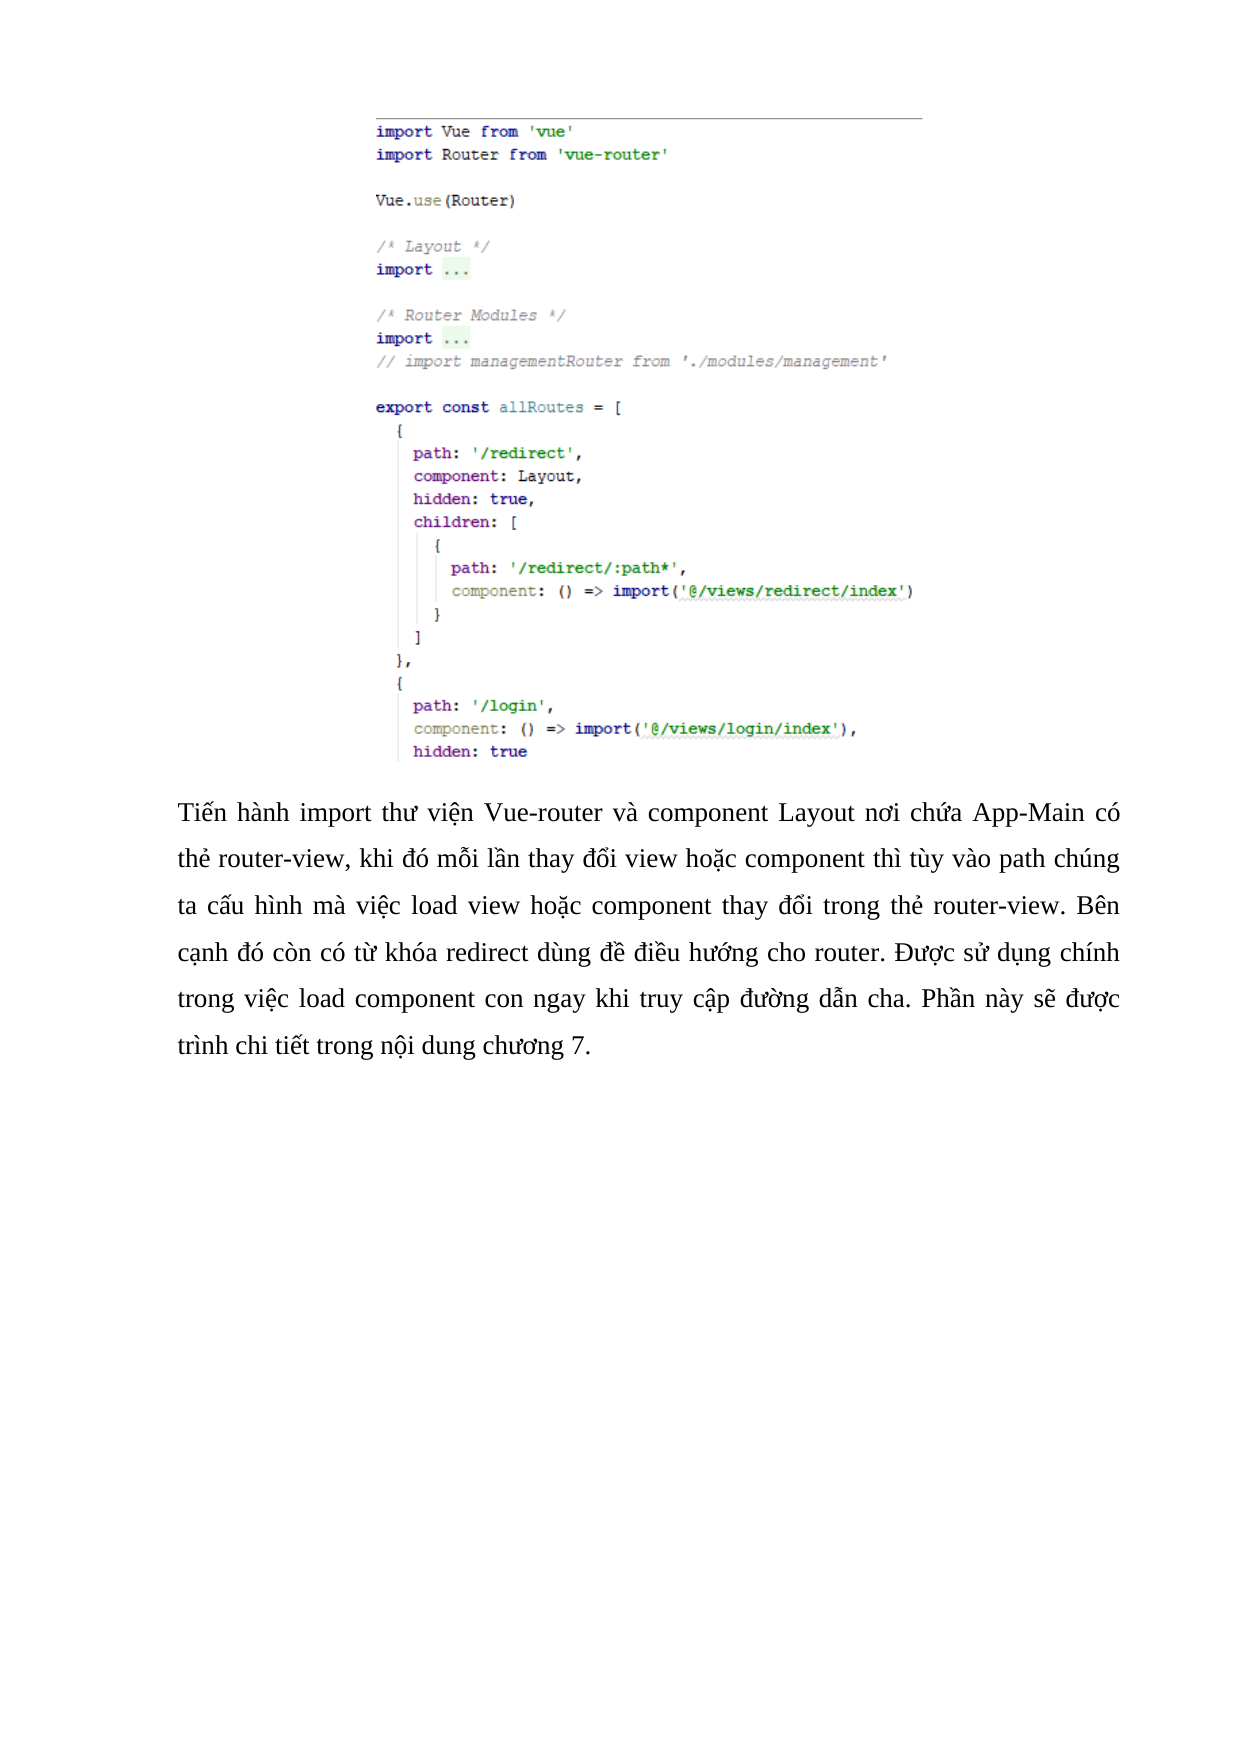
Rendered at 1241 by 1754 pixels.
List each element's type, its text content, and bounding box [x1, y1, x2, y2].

text Tiến hành import thư viện Vue-router và component Layout nơi chứa App-Main có thẻ router-view, khi đó mỗi lần thay đổi view hoặc component thì tùy vào path chúng ta cấu hình mà việc load view hoặc component thay đổi trong thẻ router-view. Bên cạnh đó còn có từ khóa redirect dùng đề điều hướng cho router. Được sử dụng chính trong việc load component con ngay khi truy cập đường dẫn cha. Phần này sẽ được trình chi tiết trong nội dung chương 7. [177, 796, 1122, 1060]
picture [376, 118, 924, 765]
